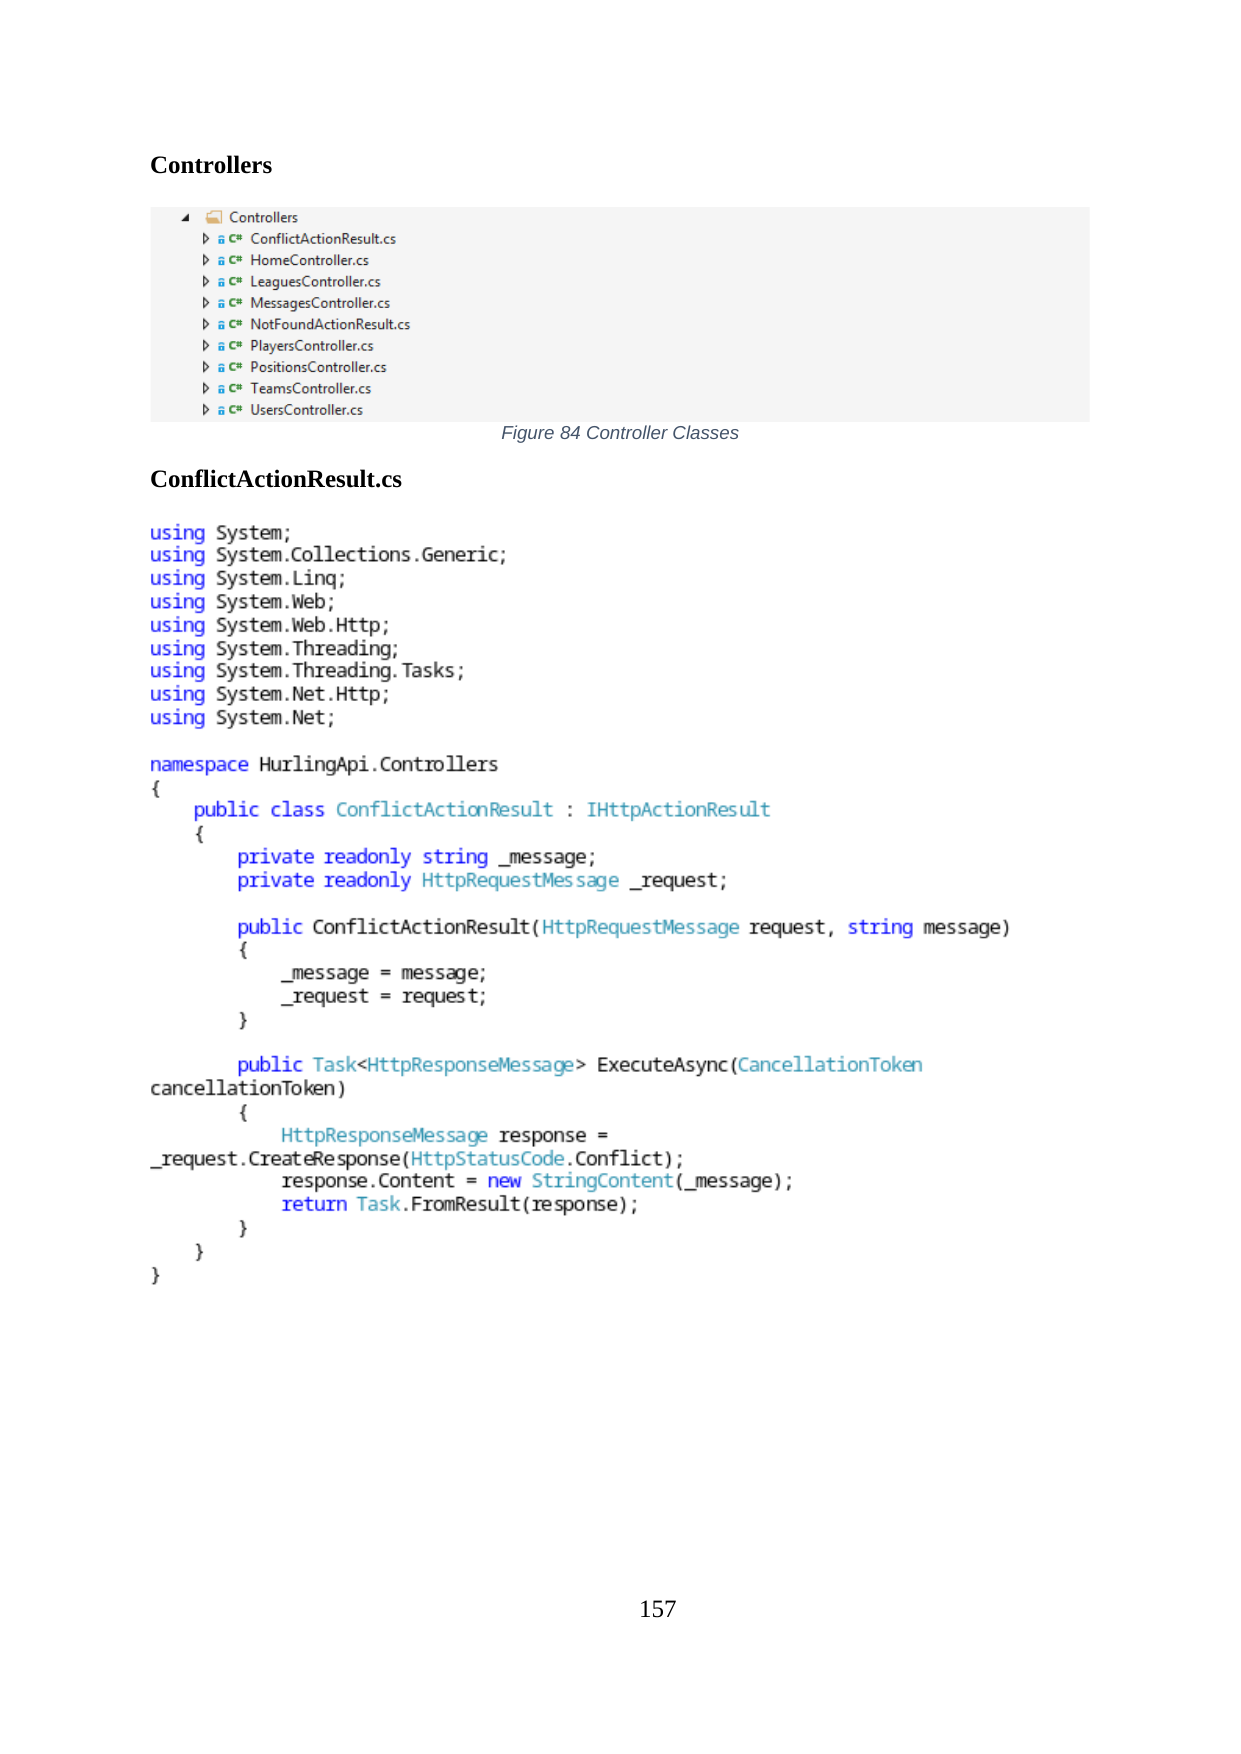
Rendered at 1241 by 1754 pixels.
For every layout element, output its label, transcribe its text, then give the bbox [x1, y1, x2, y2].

subtitle Controllers [150, 150, 1090, 179]
text Figure 84 Controller Classes [150, 422, 1090, 443]
picture [150, 207, 1090, 422]
subtitle ConflictActionResult.cs [150, 464, 1090, 493]
